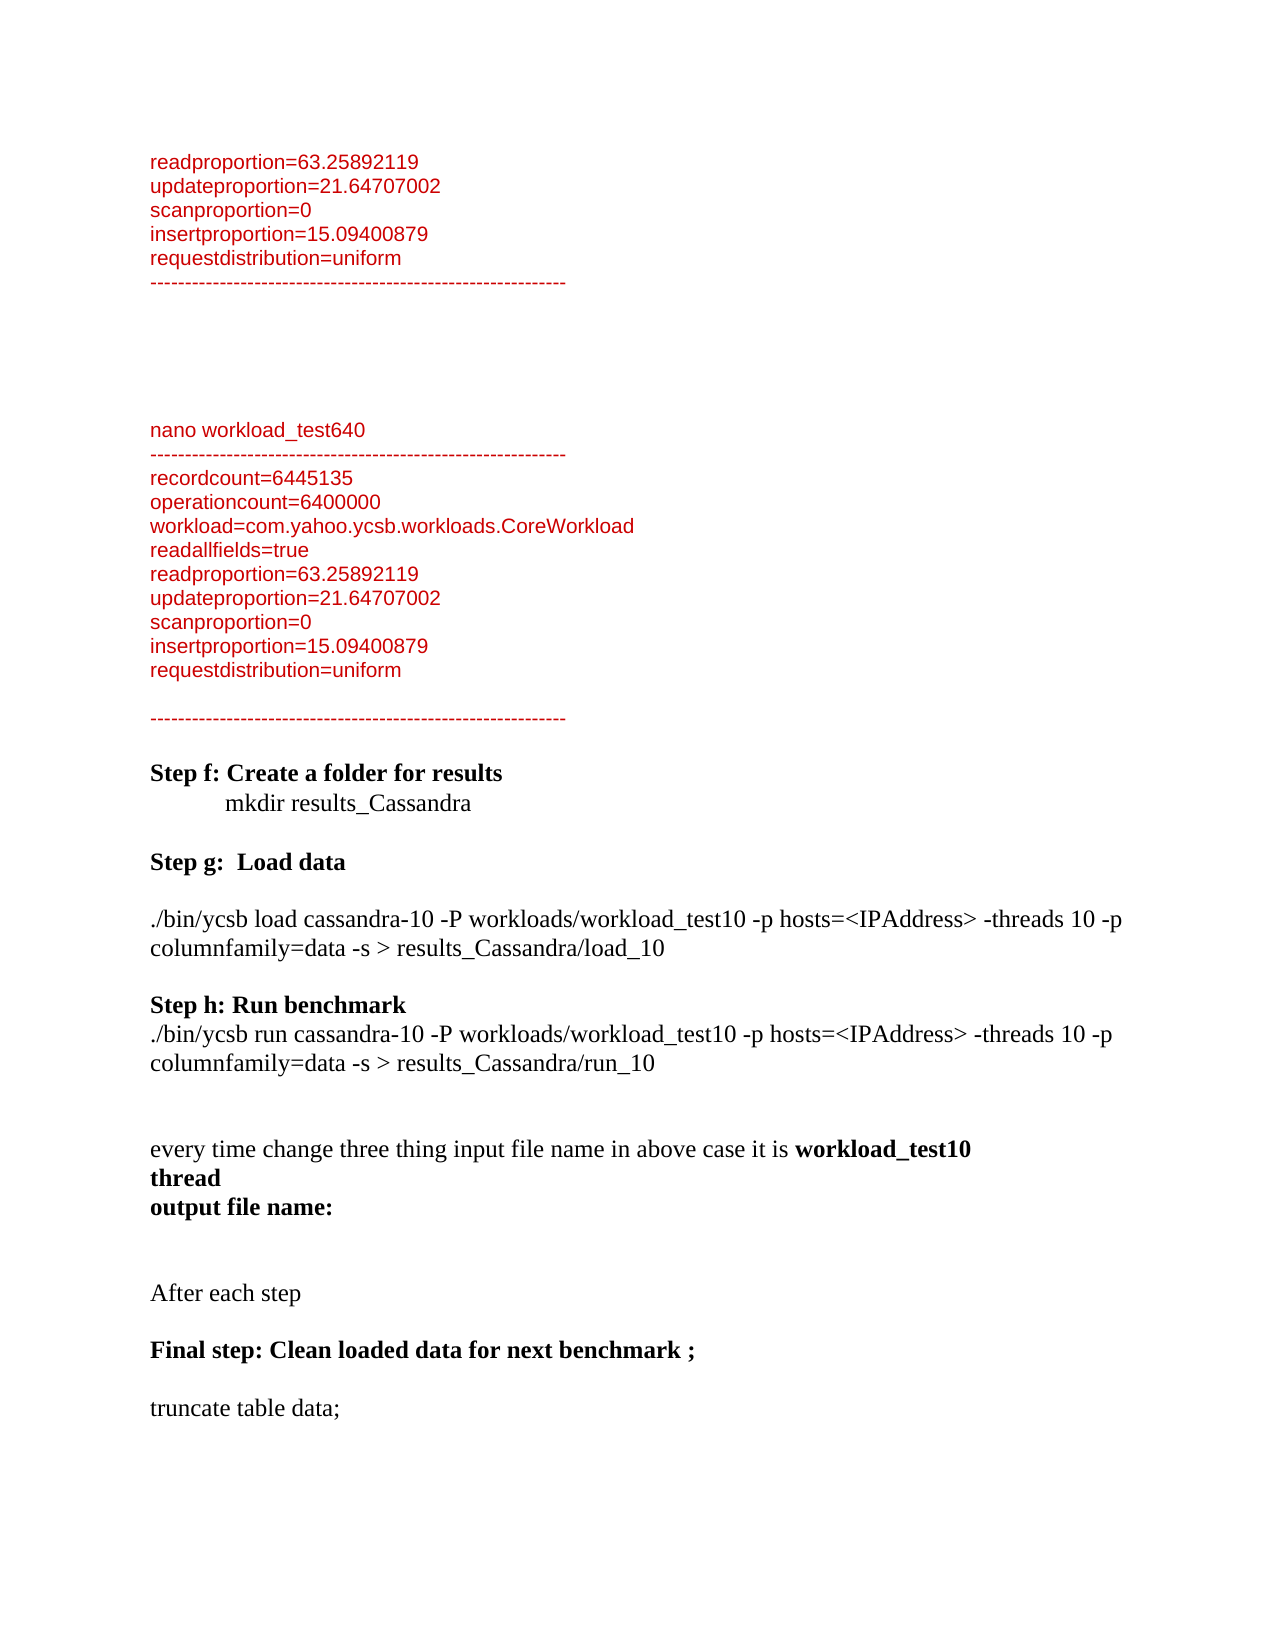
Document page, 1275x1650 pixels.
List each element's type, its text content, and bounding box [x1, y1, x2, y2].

text ./bin/ycsb load cassandra-10 -P workloads/workload_test10 -p hosts=<IPAddress> -threads 10 -p columnfamily=data -s > results_Cassandra/load_10 [150, 904, 1125, 962]
text thread [150, 1163, 1125, 1192]
text Step h: Run benchmark [150, 990, 1125, 1019]
text After each step [150, 1278, 1125, 1307]
text every time change three thing input file name in above case it is workload_test10 [150, 1134, 1125, 1163]
text nano workload_test640 ------------------------------------------------------------ recordcount=6445135 operationcount=6400000 workload=com.yahoo.ycsb.workloads.CoreWorkload readallfields=true readproportion=63.25892119 updateproportion=21.64707002 scanproportion=0 insertproportion=15.09400879 requestdistribution=uniform ------------------------------------------------------------ [150, 418, 1125, 730]
text Final step: Clean loaded data for next benchmark ; [150, 1335, 1125, 1364]
text output file name: [150, 1192, 1125, 1220]
text truncate table data; [150, 1393, 1125, 1450]
text Step g: Load data [150, 847, 1125, 875]
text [150, 150, 1125, 346]
text Step f: Create a folder for results [150, 758, 1125, 787]
text ./bin/ycsb run cassandra-10 -P workloads/workload_test10 -p hosts=<IPAddress> -threads 10 -p columnfamily=data -s > results_Cassandra/run_10 [150, 1019, 1125, 1077]
list mkdir results_Cassandra [187, 787, 1125, 818]
